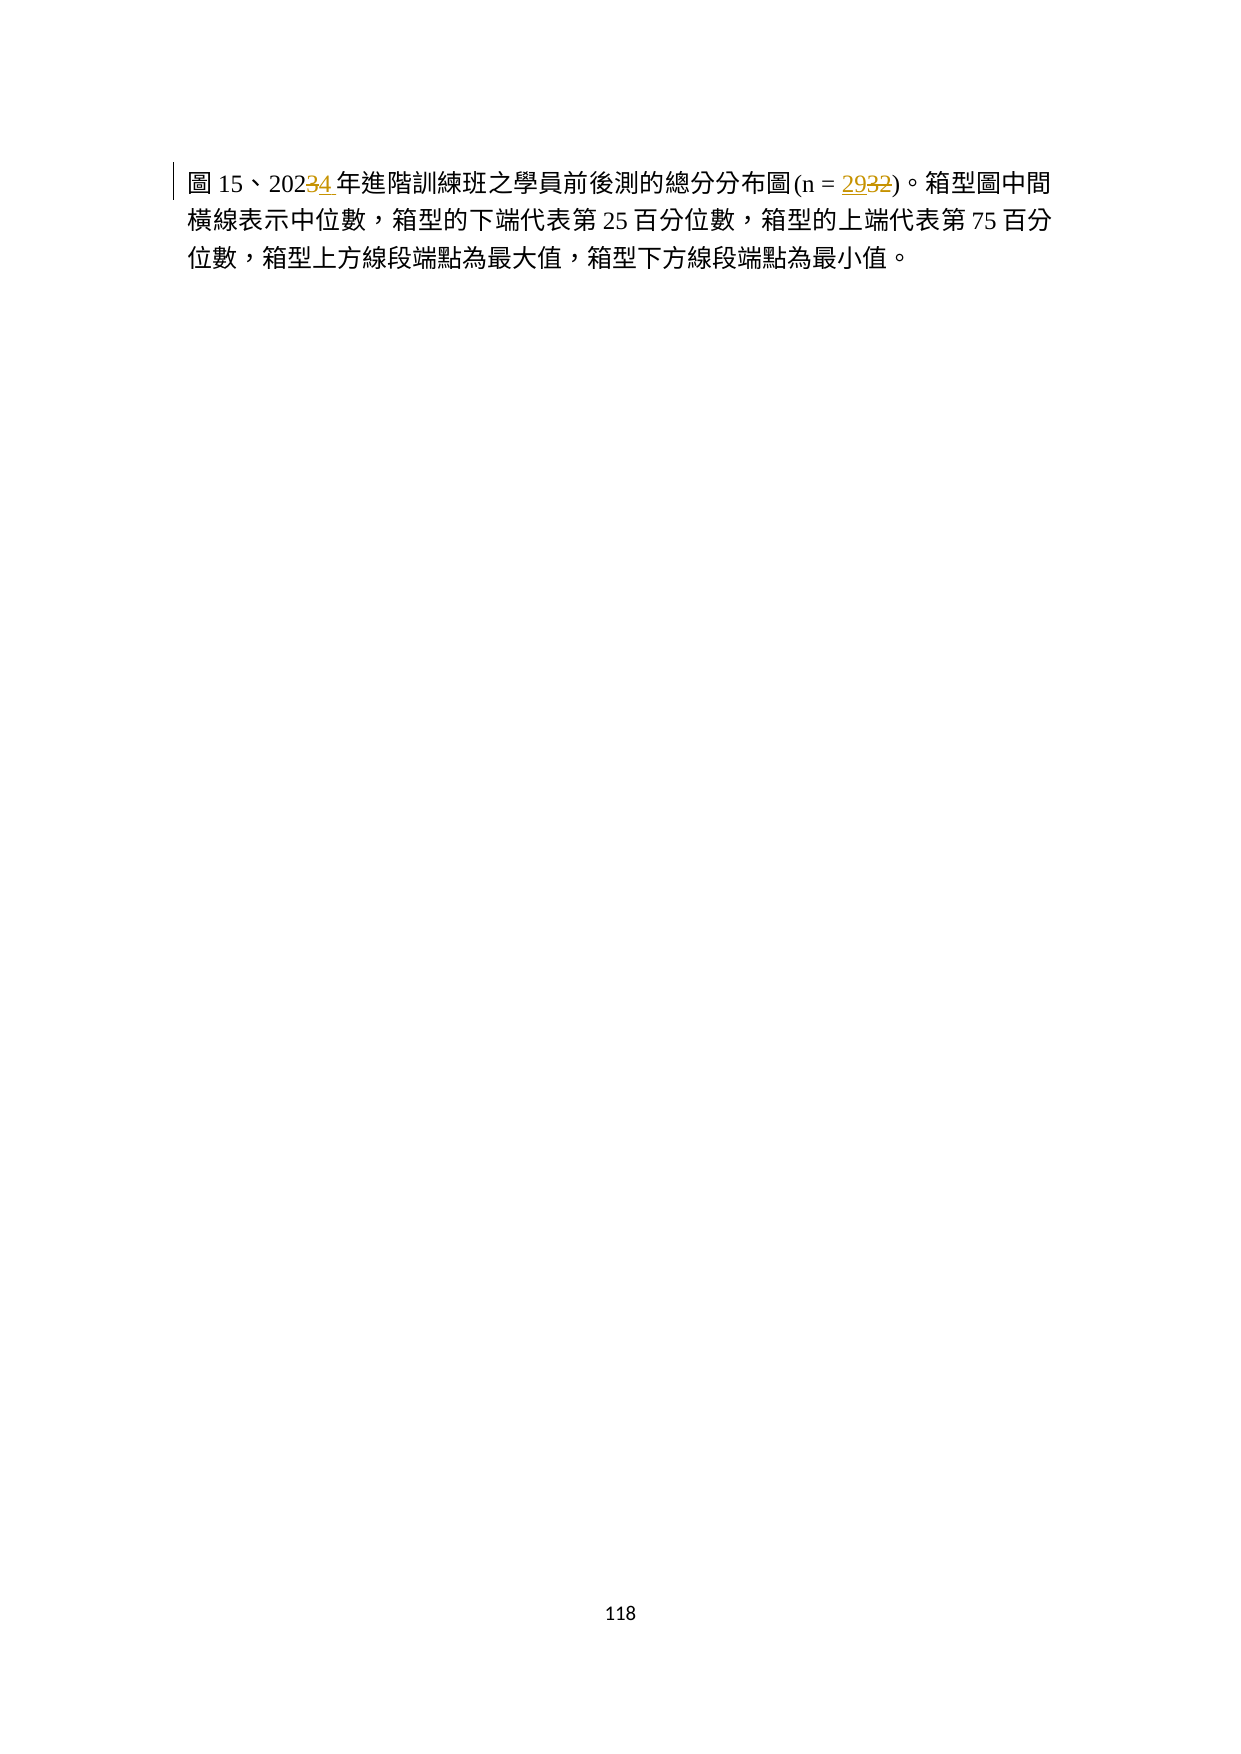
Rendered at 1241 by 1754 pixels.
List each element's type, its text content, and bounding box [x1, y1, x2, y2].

text 圖15、202年進階訓練班之學員前後測的總分分布圖(n = )。箱型圖中間橫線表示中位數，箱型的下端代表第25百分位數，箱型的上端代表第75百分位數，箱型上方線段端點為最大值，箱型下方線段端點為最小值。 [187, 162, 1053, 275]
